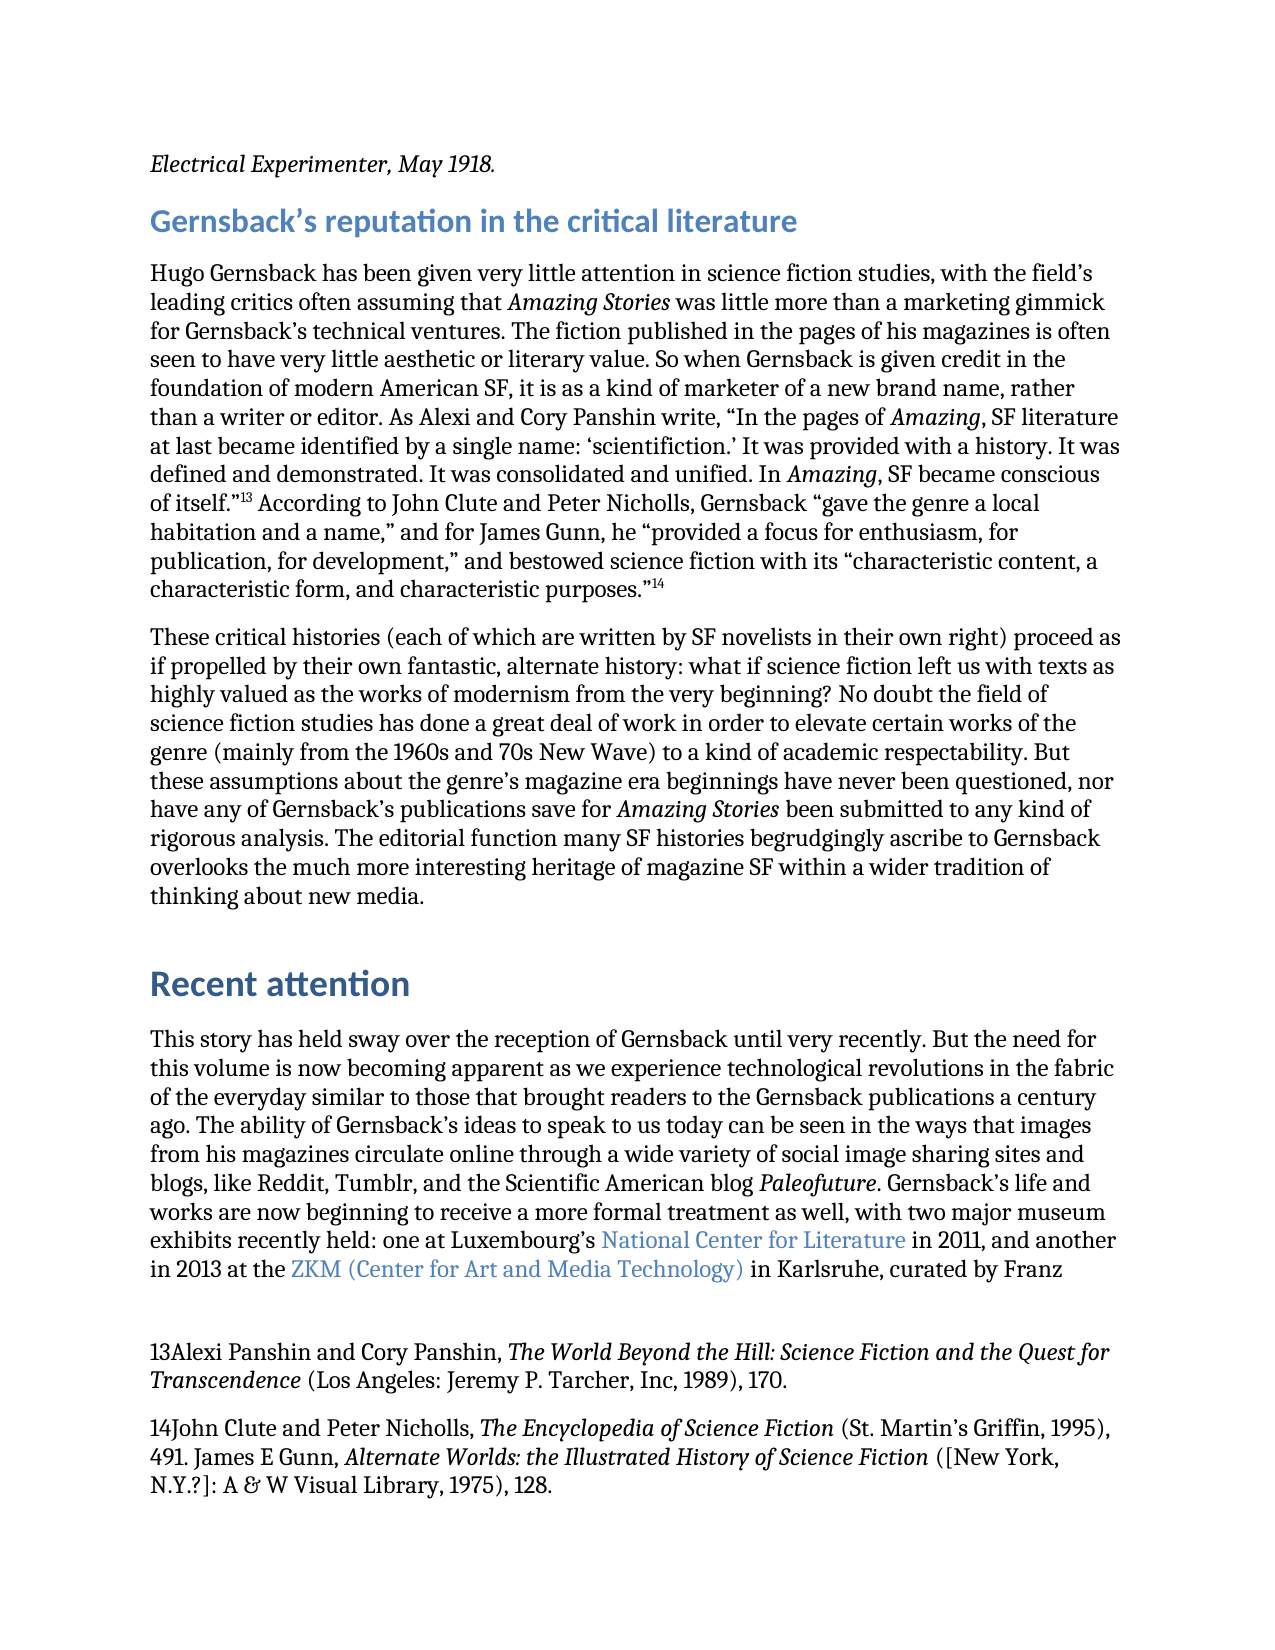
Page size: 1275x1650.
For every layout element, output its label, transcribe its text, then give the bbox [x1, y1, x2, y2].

text Electrical Experimenter, May 1918. [150, 150, 1125, 179]
subtitle Gernsback’s reputation in the critical literature [150, 199, 1125, 240]
text Hugo Gernsback has been given very little attention in science fiction studies, with the field’s leading critics often assuming that Amazing Stories was little more than a marketing gimmick for Gernsback’s technical ventures. The fiction published in the pages of his magazines is often seen to have very little aesthetic or literary value. So when Gernsback is given credit in the foundation of modern American SF, it is as a kind of marketer of a new brand name, rather than a writer or editor. As Alexi and Cory Panshin write, “In the pages of Amazing, SF literature at last became identified by a single name: ‘scientifiction.’ It was provided with a history. It was defined and demonstrated. It was consolidated and unified. In Amazing, SF became conscious of itself.” According to John Clute and Peter Nicholls, Gernsback “gave the genre a local habitation and a name,” and for James Gunn, he “provided a focus for enthusiasm, for publication, for development,” and bestowed science fiction with its “characteristic content, a characteristic form, and characteristic purposes.” [150, 259, 1125, 604]
text These critical histories (each of which are written by SF novelists in their own right) proceed as if propelled by their own fantastic, alternate history: what if science fiction left us with texts as highly valued as the works of modernism from the very beginning? No doubt the field of science fiction studies has done a great deal of work in order to elevate certain works of the genre (mainly from the 1960s and 70s New Wave) to a kind of academic respectability. But these assumptions about the genre’s magazine era beginnings have never been questioned, nor have any of Gernsback’s publications save for Amazing Stories been submitted to any kind of rigorous analysis. The editorial function many SF histories begrudgingly ascribe to Gernsback overlooks the much more interesting heritage of magazine SF within a wider tradition of thinking about new media. [150, 623, 1125, 910]
subtitle Recent attention [150, 960, 1125, 1006]
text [150, 1025, 1125, 1284]
